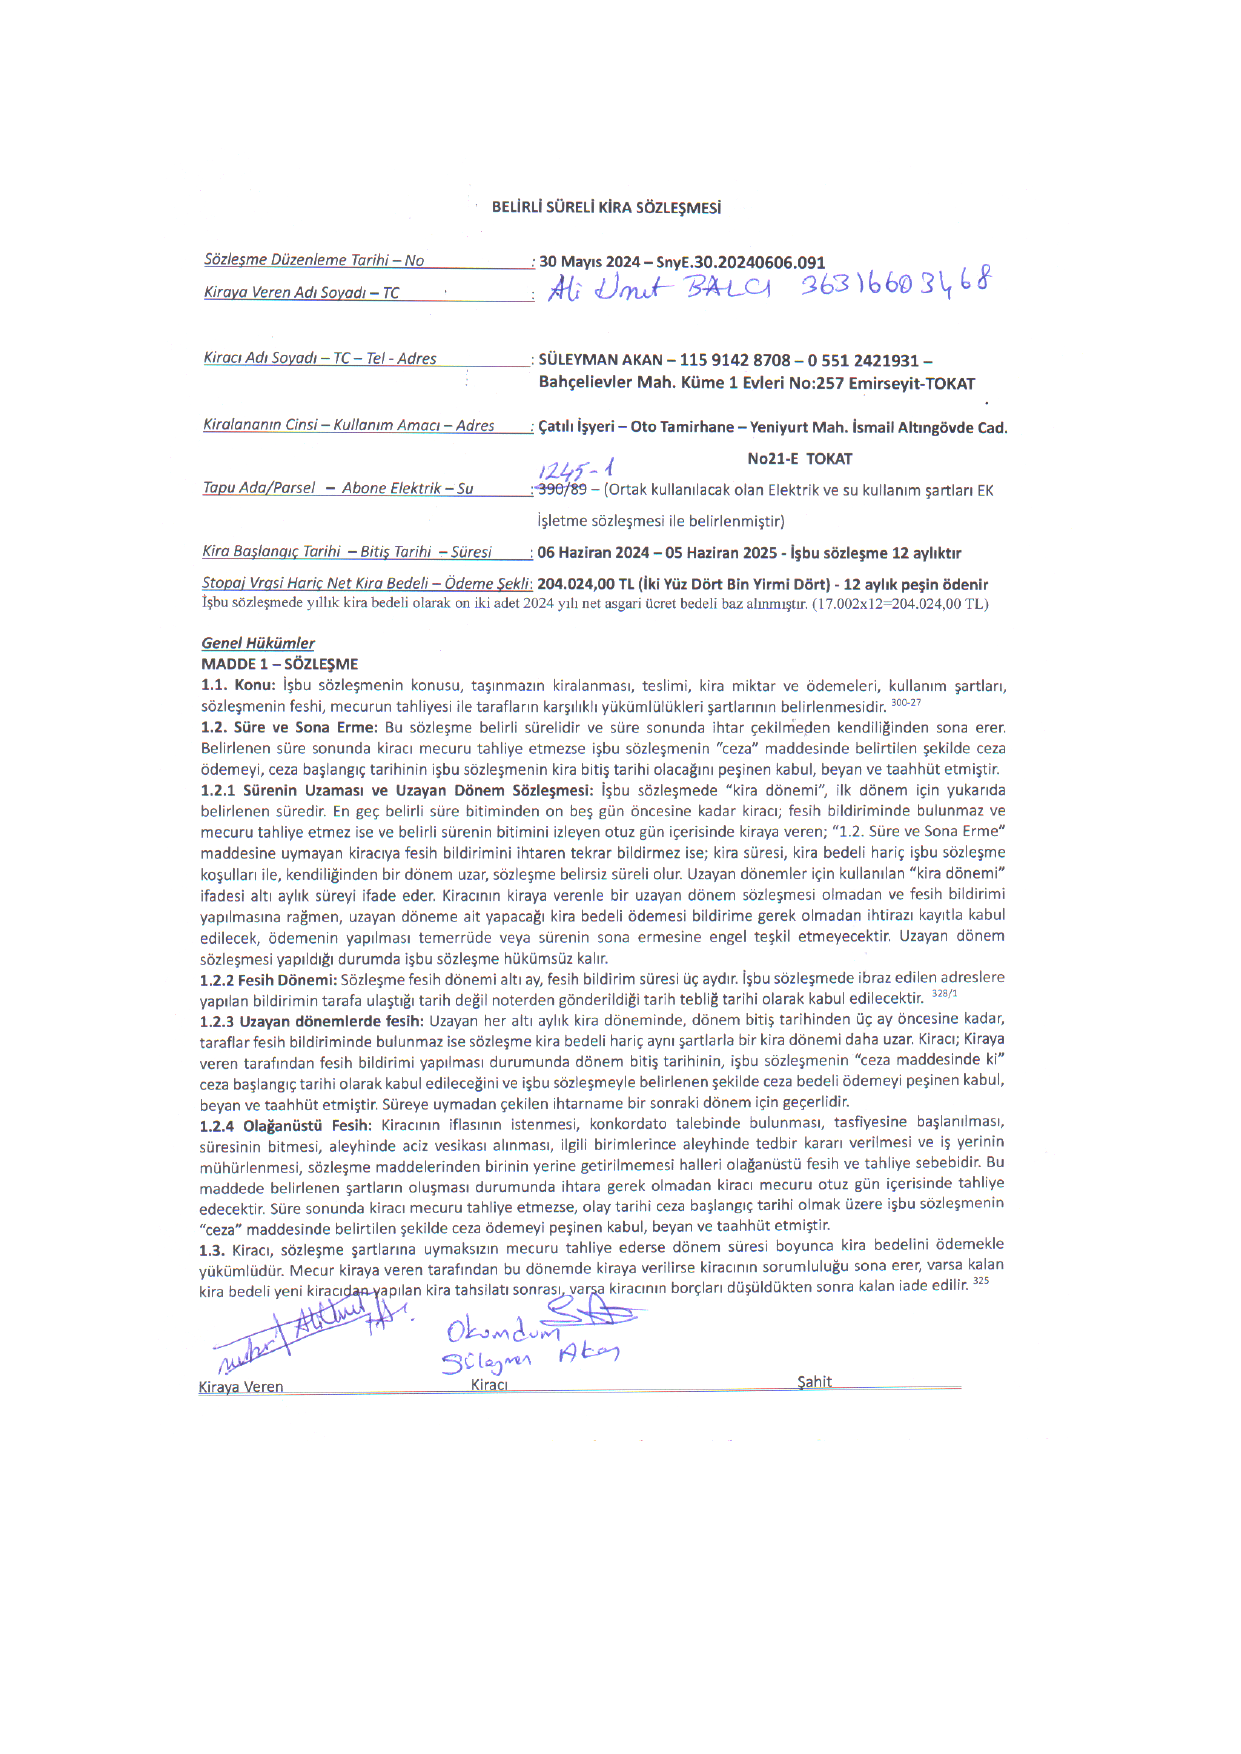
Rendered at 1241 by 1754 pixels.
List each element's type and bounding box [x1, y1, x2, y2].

picture [147, 147, 1093, 1447]
